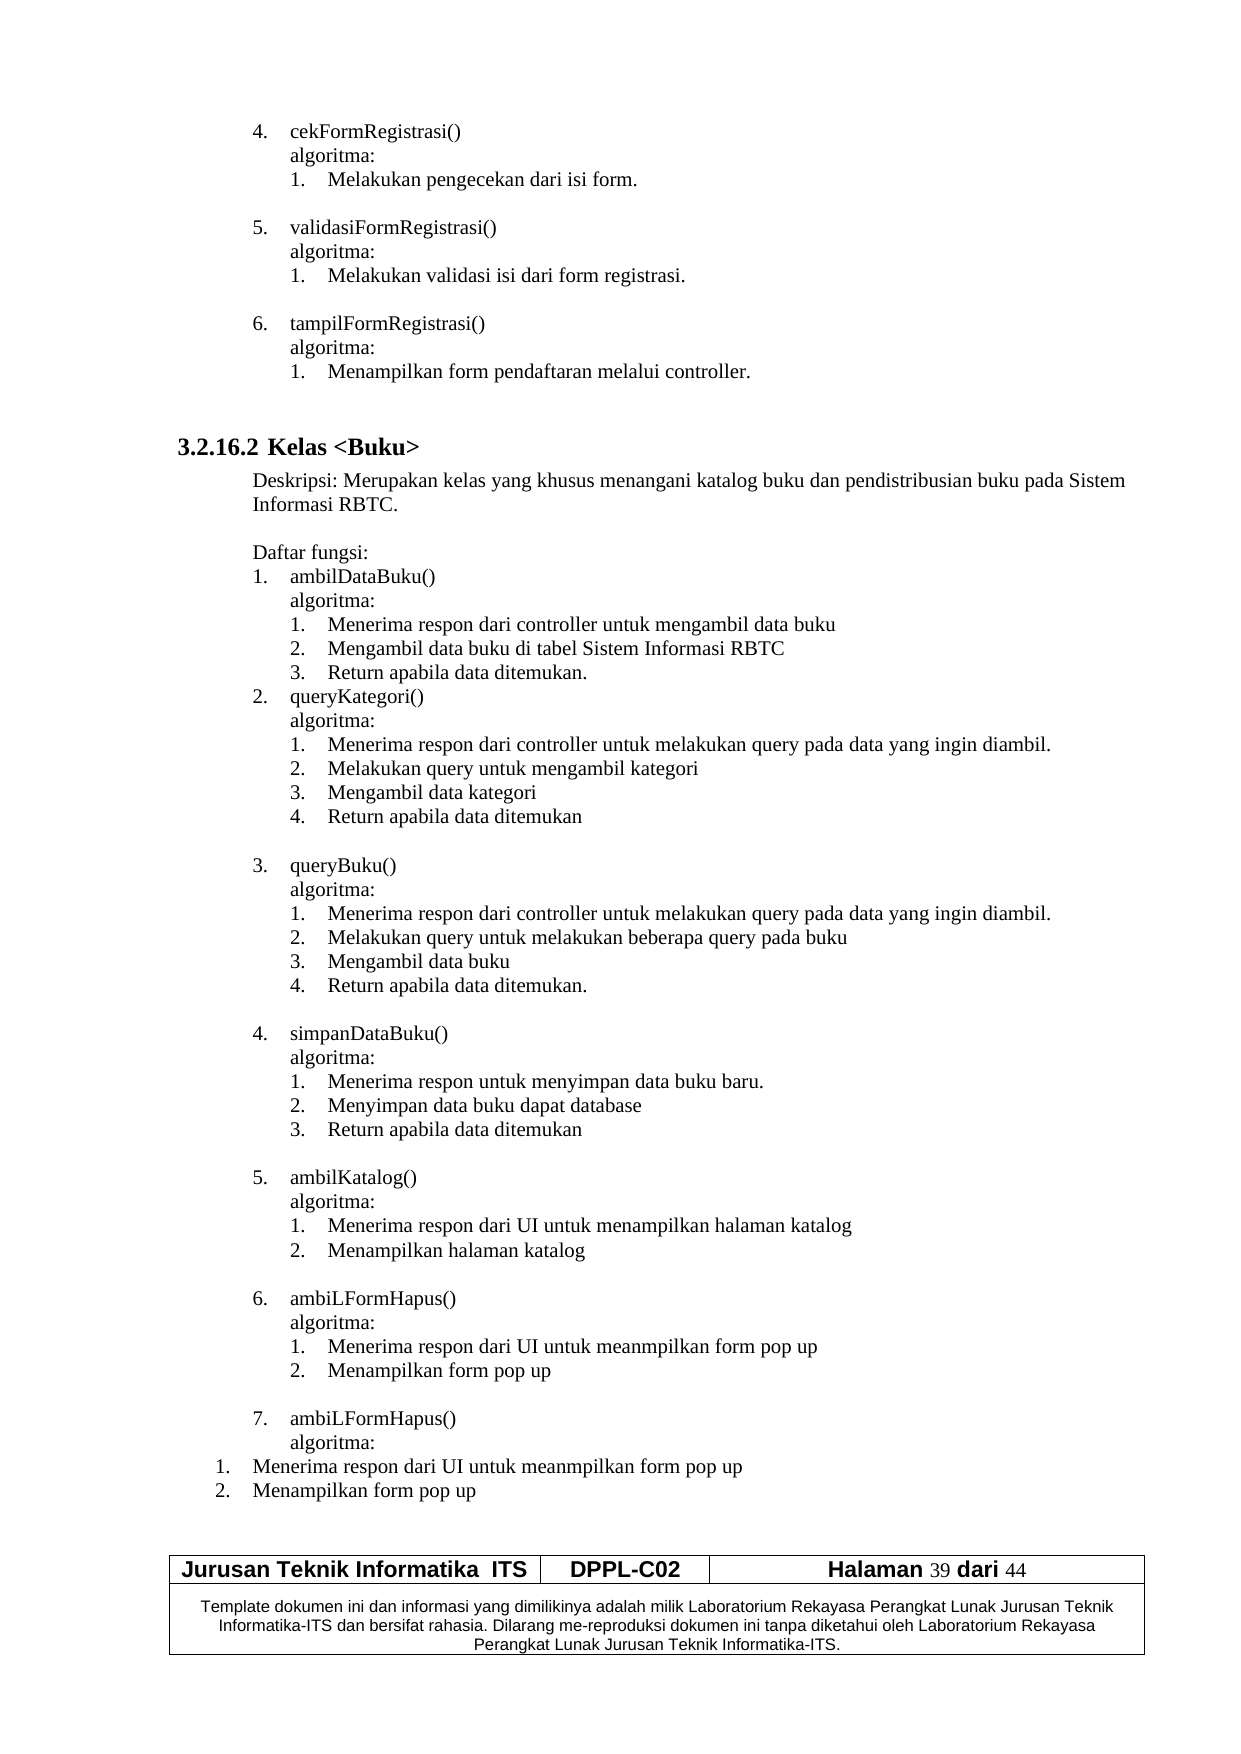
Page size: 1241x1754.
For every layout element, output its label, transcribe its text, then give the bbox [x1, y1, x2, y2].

list Melakukan pengecekan dari isi form. [290, 167, 1137, 191]
list Menerima respon dari UI untuk menampilkan halaman katalog [290, 1213, 1137, 1237]
text algoritma: [290, 1045, 1137, 1069]
list Menerima respon dari UI untuk meanmpilkan form pop up [290, 1334, 1137, 1358]
list Mengambil data buku di tabel Sistem Informasi RBTC [290, 636, 1137, 660]
text algoritma: [290, 1310, 1137, 1334]
text algoritma: [290, 239, 1137, 263]
list Menerima respon dari controller untuk melakukan query pada data yang ingin diambil. [290, 732, 1137, 756]
list Menampilkan form pendaftaran melalui controller. [290, 359, 1137, 383]
list Melakukan validasi isi dari form registrasi. [290, 263, 1137, 287]
text algoritma: [290, 1189, 1137, 1213]
text algoritma: [290, 877, 1137, 901]
list validasiFormRegistrasi() [252, 215, 1137, 239]
list Menampilkan form pop up [177, 1478, 1137, 1502]
list queryKategori() [252, 684, 1137, 708]
list cekFormRegistrasi() [252, 119, 1137, 143]
list ambiLFormHapus() [252, 1406, 1137, 1430]
list ambiLFormHapus() [252, 1286, 1137, 1310]
subtitle Kelas <Buku> [177, 432, 1137, 461]
list Return apabila data ditemukan [290, 804, 1137, 828]
text Daftar fungsi: [252, 540, 1137, 564]
list ambilKatalog() [252, 1165, 1137, 1189]
list tampilFormRegistrasi() [252, 311, 1137, 335]
list ambilDataBuku() [252, 564, 1137, 588]
list Menampilkan form pop up [290, 1358, 1137, 1382]
text algoritma: [290, 335, 1137, 359]
text algoritma: [290, 143, 1137, 167]
list Melakukan query untuk melakukan beberapa query pada buku [290, 925, 1137, 949]
list Return apabila data ditemukan. [290, 660, 1137, 684]
text algoritma: [290, 1430, 1137, 1454]
list simpanDataBuku() [252, 1021, 1137, 1045]
text algoritma: [290, 708, 1137, 732]
text Deskripsi: Merupakan kelas yang khusus menangani katalog buku dan pendistribusian buku pada Sistem Informasi RBTC. [252, 467, 1137, 516]
list Mengambil data kategori [290, 780, 1137, 804]
text algoritma: [290, 588, 1137, 612]
list queryBuku() [252, 852, 1137, 877]
list Melakukan query untuk mengambil kategori [290, 756, 1137, 780]
list Return apabila data ditemukan. [290, 973, 1137, 997]
list Menerima respon dari UI untuk meanmpilkan form pop up [177, 1454, 1137, 1478]
list Menerima respon untuk menyimpan data buku baru. [290, 1069, 1137, 1093]
list Menerima respon dari controller untuk melakukan query pada data yang ingin diambil. [290, 901, 1137, 925]
list Mengambil data buku [290, 949, 1137, 973]
list Menerima respon dari controller untuk mengambil data buku [290, 612, 1137, 636]
list Menampilkan halaman katalog [290, 1237, 1137, 1262]
list Return apabila data ditemukan [290, 1117, 1137, 1141]
list Menyimpan data buku dapat database [290, 1093, 1137, 1117]
